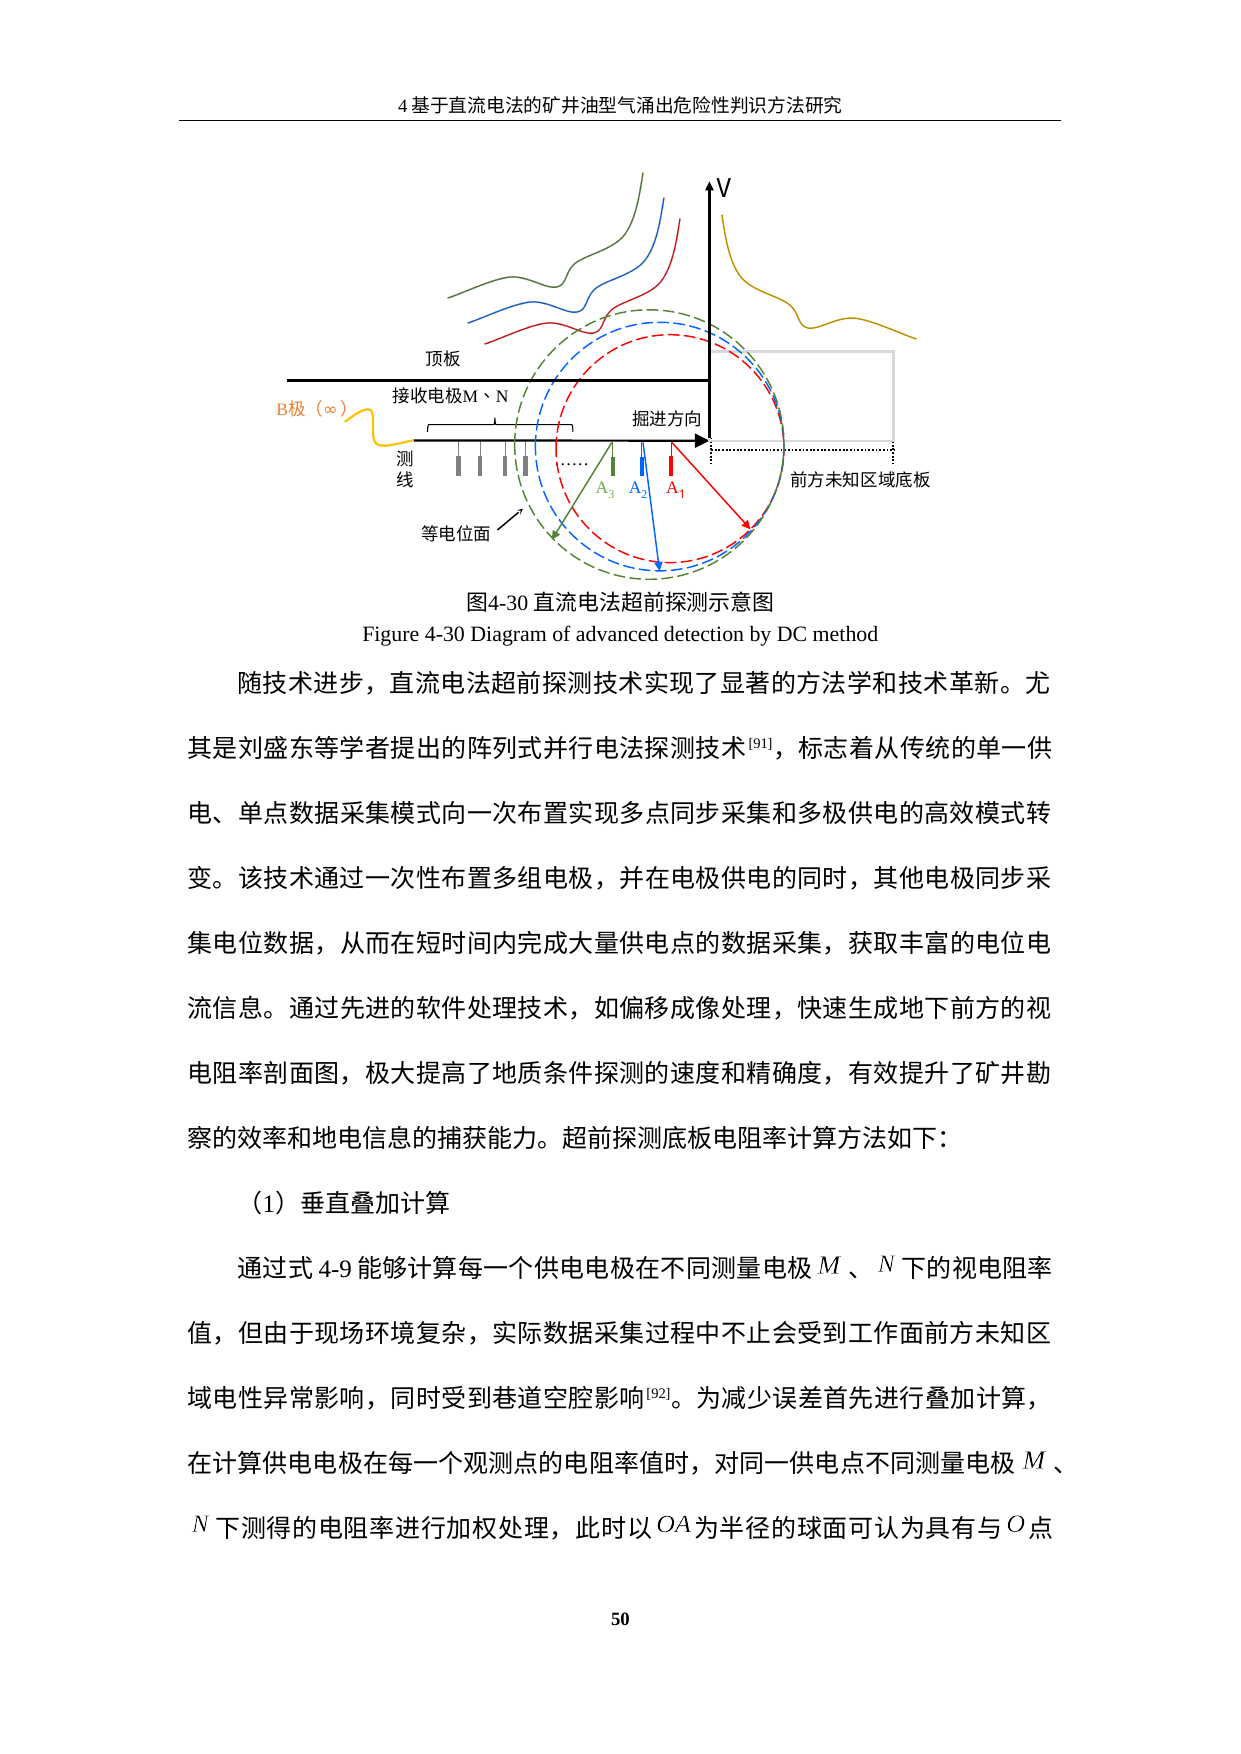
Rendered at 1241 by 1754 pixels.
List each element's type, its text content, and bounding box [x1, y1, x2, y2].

text （1）垂直叠加计算 [187, 1169, 1053, 1234]
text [187, 1234, 1053, 1559]
text 随技术进步，直流电法超前探测技术实现了显著的方法学和技术革新。尤其是刘盛东等学者提出的阵列式并行电法探测技术[91]，标志着从传统的单一供电、单点数据采集模式向一次布置实现多点同步采集和多极供电的高效模式转变。该技术通过一次性布置多组电极，并在电极供电的同时，其他电极同步采集电位数据，从而在短时间内完成大量供电点的数据采集，获取丰富的电位电流信息。通过先进的软件处理技术，如偏移成像处理，快速生成地下前方的视电阻率剖面图，极大提高了地质条件探测的速度和精确度，有效提升了矿井勘察的效率和地电信息的捕获能力。超前探测底板电阻率计算方法如下： [187, 649, 1053, 1169]
